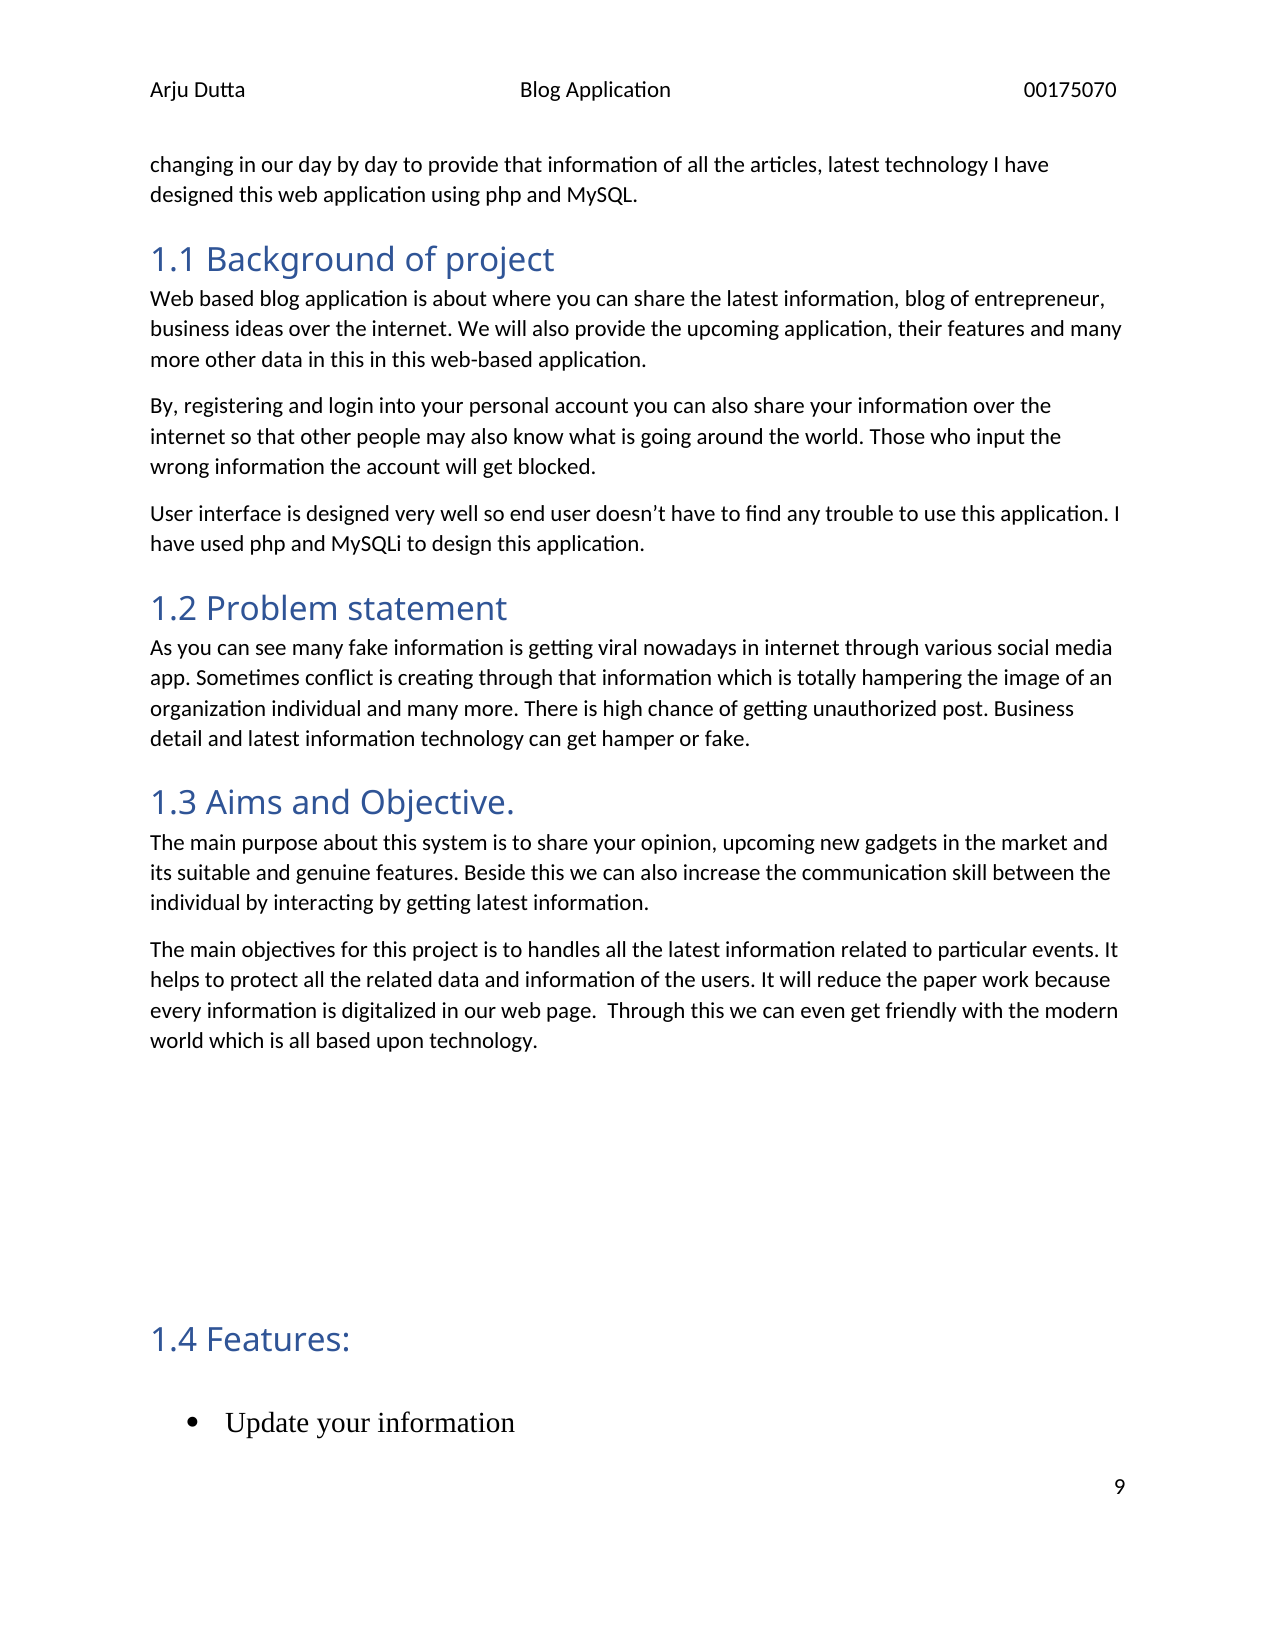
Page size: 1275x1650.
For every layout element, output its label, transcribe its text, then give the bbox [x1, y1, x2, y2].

subtitle 1.4 Features: [150, 1316, 1125, 1361]
text The main purpose about this system is to share your opinion, upcoming new gadgets in the market and its suitable and genuine features. Beside this we can also increase the communication skill between the individual by interacting by getting latest information. [150, 828, 1125, 917]
text By, registering and login into your personal account you can also share your information over the internet so that other people may also know what is going around the world. Those who input the wrong information the account will get blocked. [150, 392, 1125, 480]
text The main objectives for this project is to handles all the latest information related to particular events. It helps to protect all the related data and information of the users. It will reduce the paper work because every information is digitalized in our web page. Through this we can even get friendly with the modern world which is all based upon technology. [150, 935, 1125, 1054]
text User interface is designed very well so end user doesn’t have to find any trouble to use this application. I have used php and MySQLi to design this application. [150, 499, 1125, 557]
subtitle 1.2 Problem statement [150, 584, 1125, 630]
text Web based blog application is about where you can share the latest information, blog of entrepreneur, business ideas over the internet. We will also provide the upcoming application, their features and many more other data in this in this web-based application. [150, 284, 1125, 373]
subtitle 1.3 Aims and Objective. [150, 779, 1125, 824]
text As you can see many fake information is getting viral nowadays in internet through various social media app. Sometimes conflict is creating through that information which is totally hampering the image of an organization individual and many more. There is high chance of getting unauthorized post. Business detail and latest information technology can get hamper or fake. [150, 633, 1125, 752]
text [150, 150, 1125, 208]
list Update your information [187, 1406, 1125, 1439]
subtitle 1.1 Background of project [150, 235, 1125, 281]
